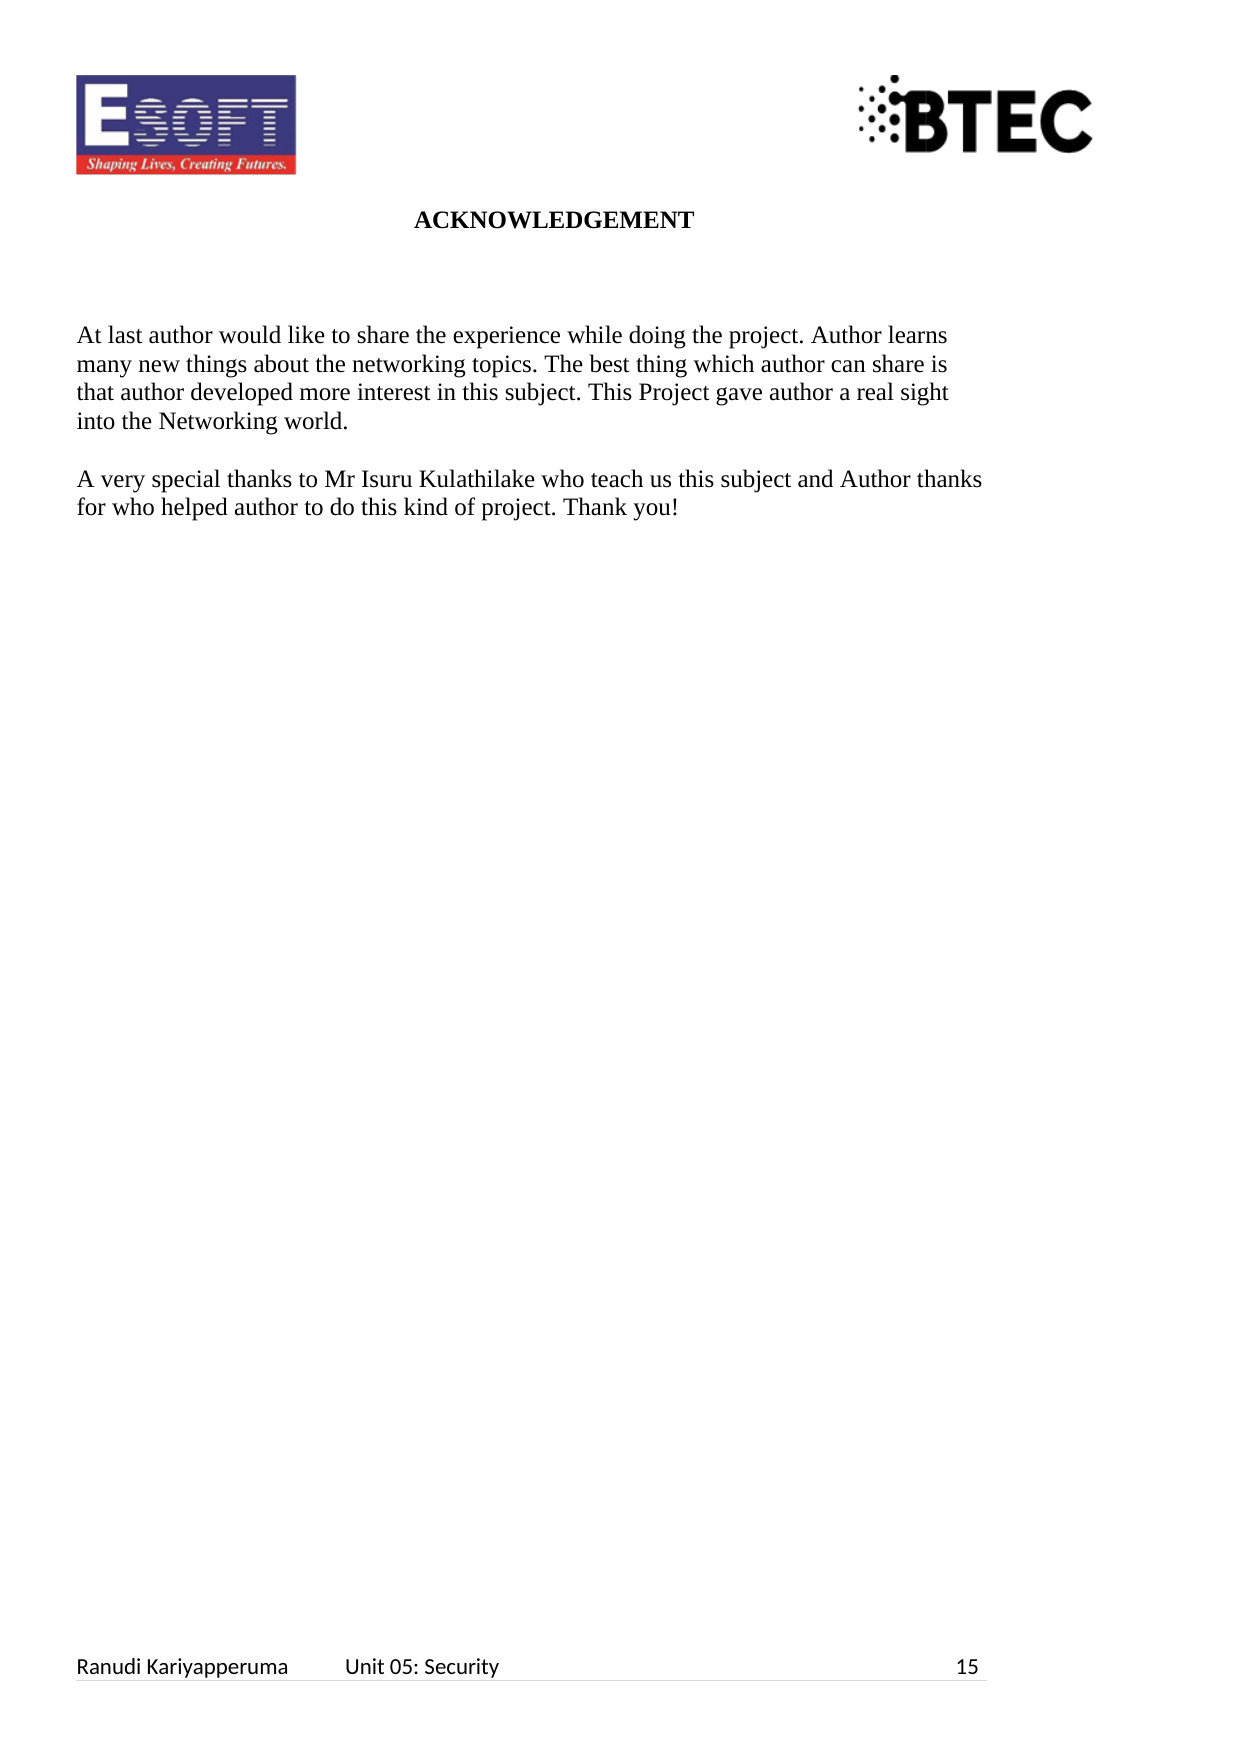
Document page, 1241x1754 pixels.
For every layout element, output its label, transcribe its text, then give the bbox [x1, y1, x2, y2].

text ACKNOWLEDGEMENT [76, 205, 987, 234]
text At last author would like to share the experience while doing the project. Author learns many new things about the networking topics. The best thing which author can share is that author developed more interest in this subject. This Project gave author a real sight into the Networking world. [76, 320, 987, 435]
text A very special thanks to Mr Isuru Kulathilake who teach us this subject and Author thanks for who helped author to do this kind of project. Thank you! [76, 464, 987, 521]
picture [76, 75, 1097, 177]
